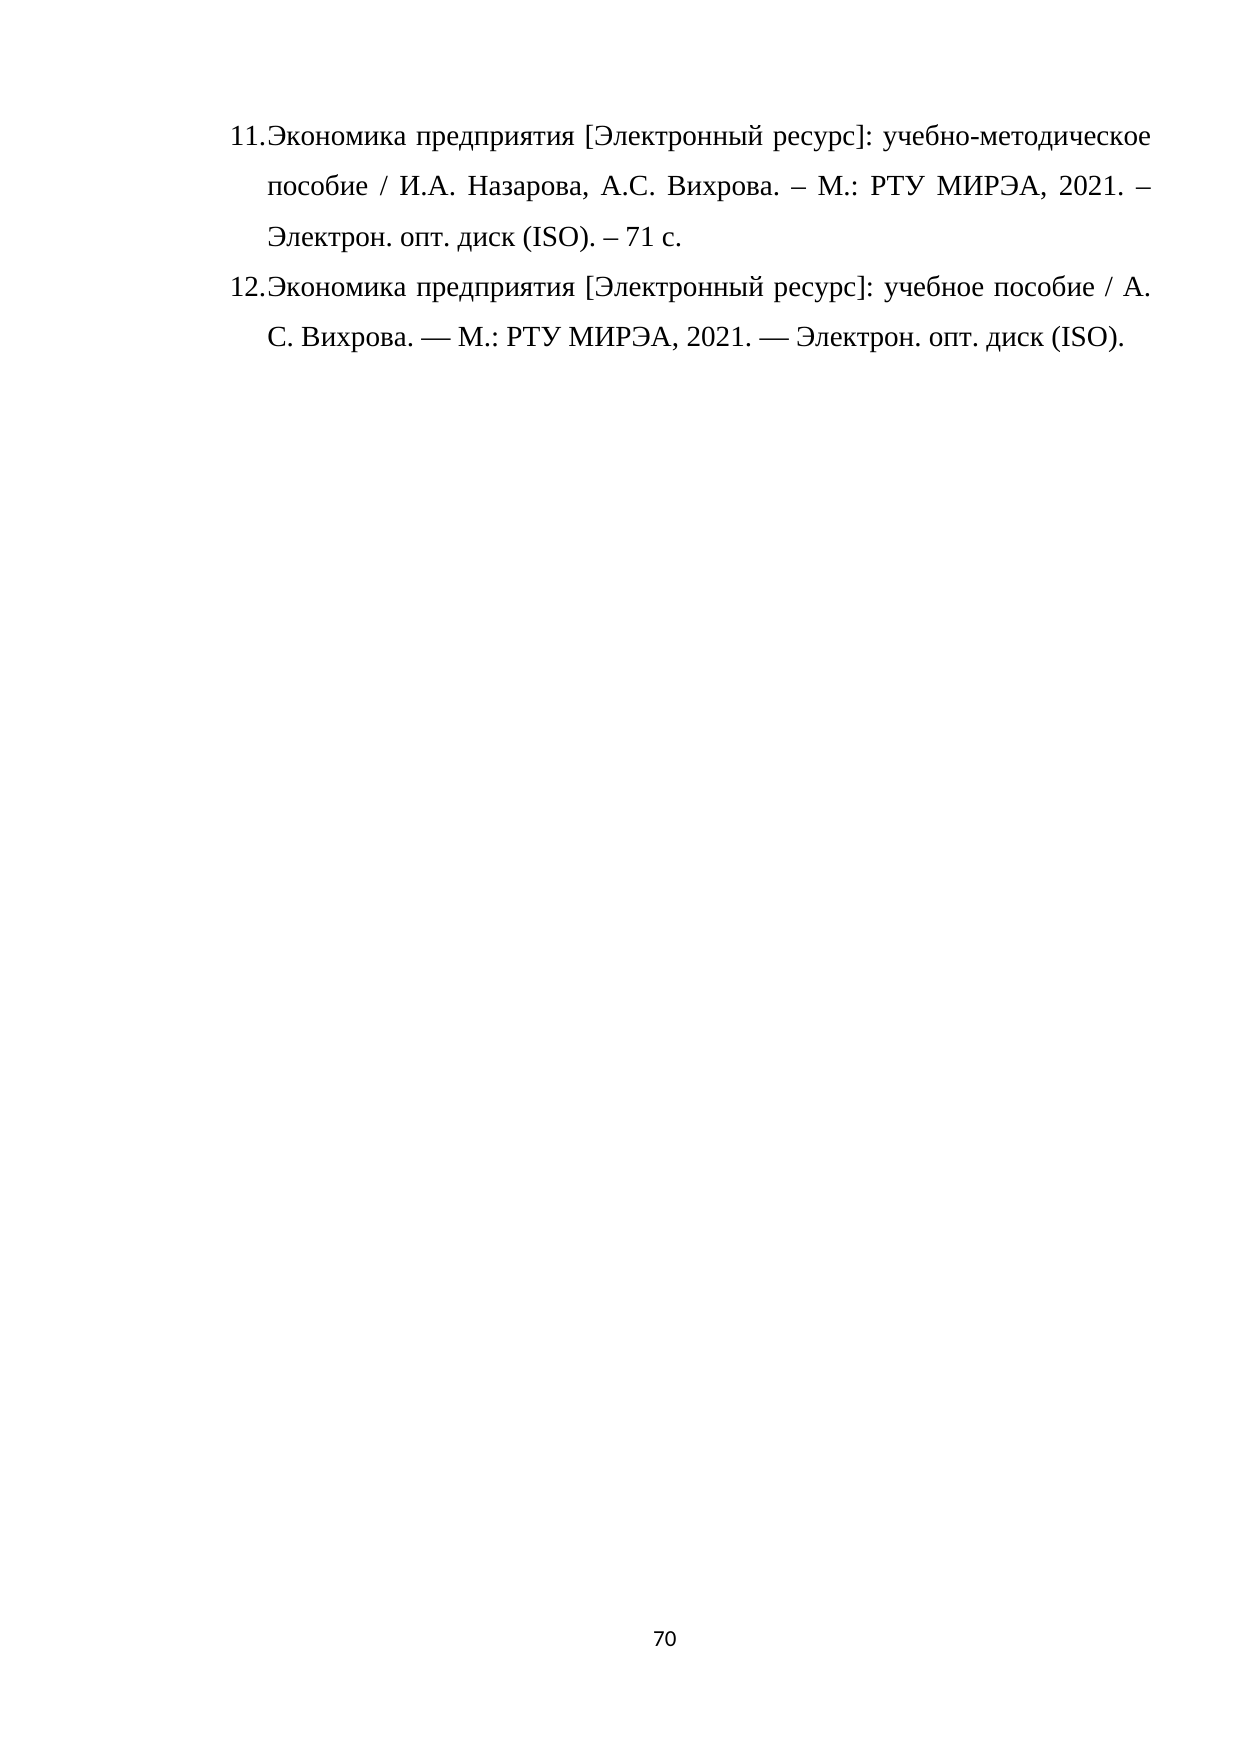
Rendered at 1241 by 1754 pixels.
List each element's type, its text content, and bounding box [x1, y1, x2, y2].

text Экономика предприятия [Электронный ресурс]: учебно-методическое пособие / И.А. Назарова, А.С. Вихрова. – М.: РТУ МИРЭА, 2021. – Электрон. опт. диск (ISO). – 71 с. [229, 118, 1152, 252]
text Экономика предприятия [Электронный ресурс]: учебное пособие / А. С. Вихрова. — М.: РТУ МИРЭА, 2021. — Электрон. опт. диск (ISO). [229, 269, 1152, 353]
